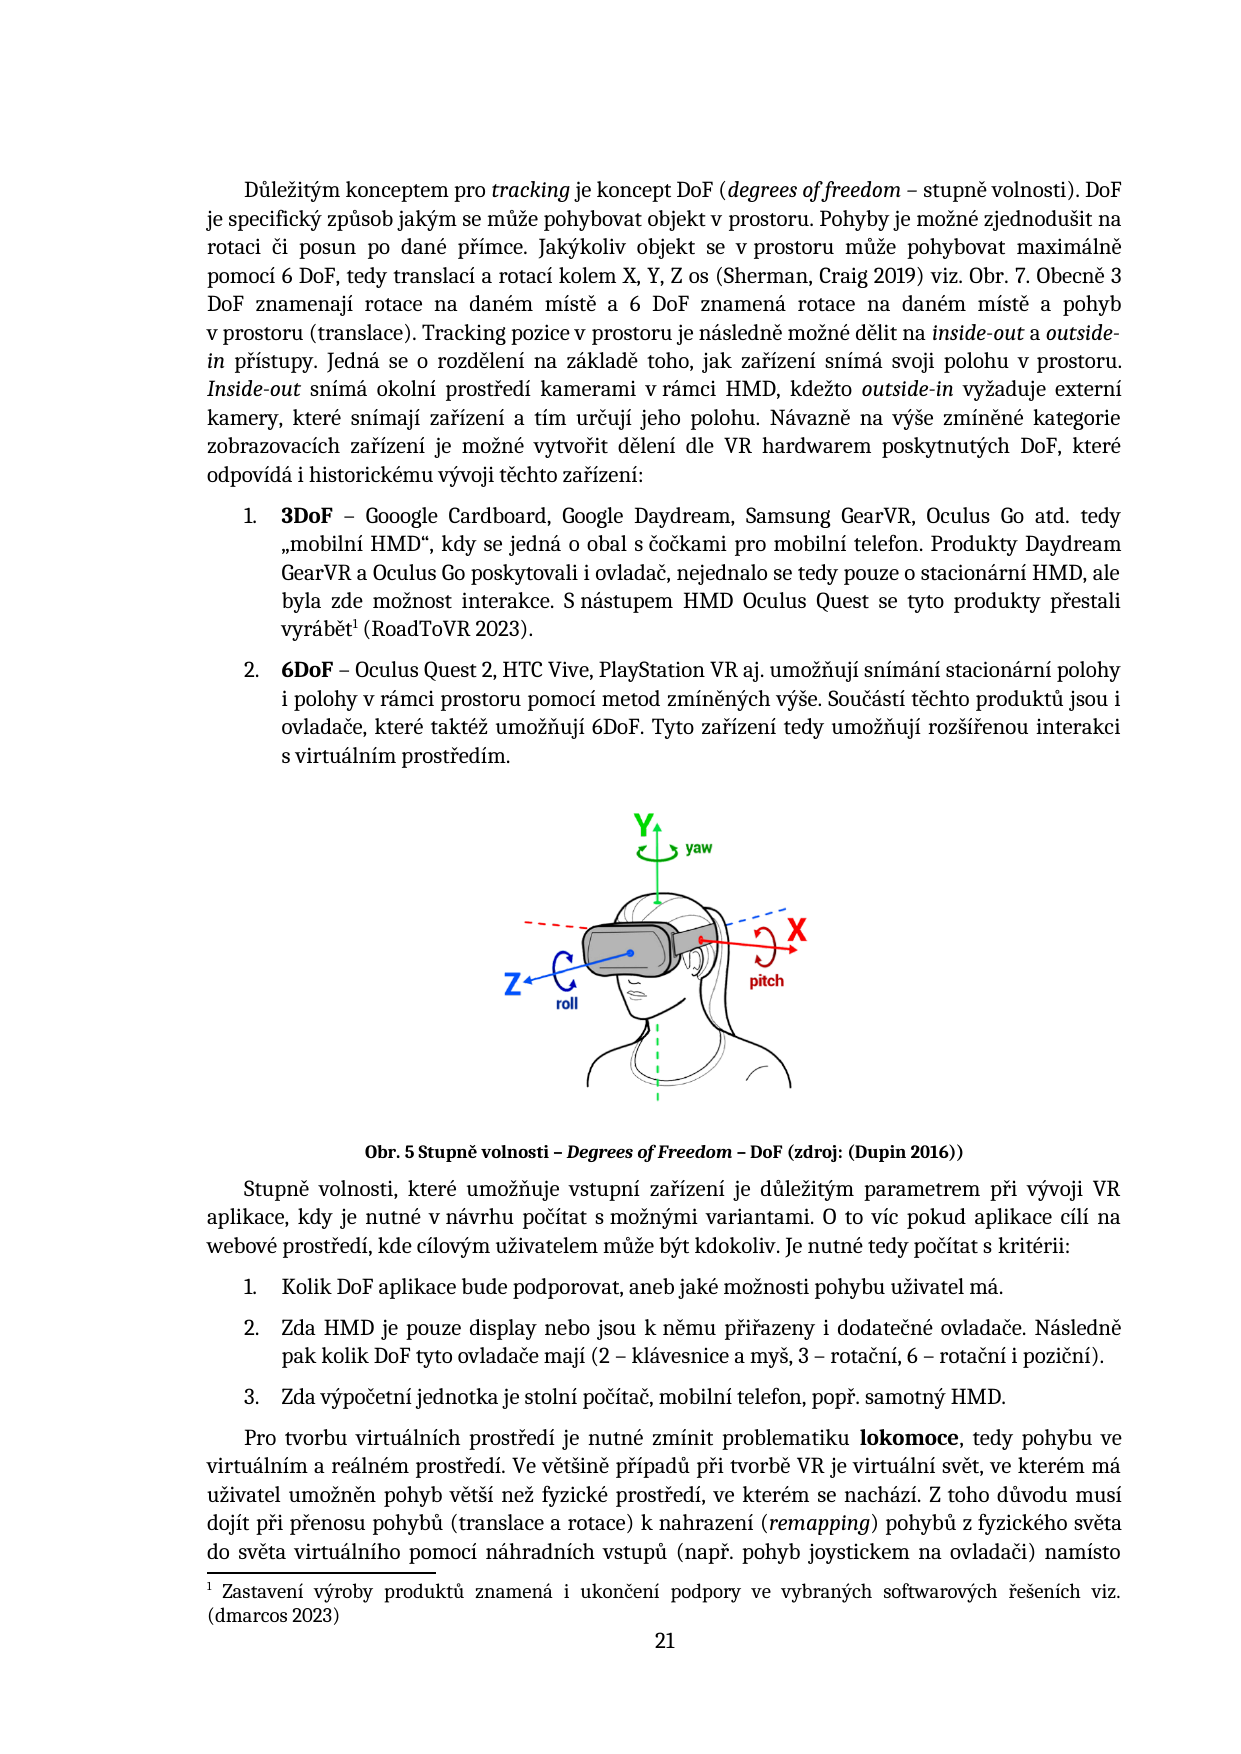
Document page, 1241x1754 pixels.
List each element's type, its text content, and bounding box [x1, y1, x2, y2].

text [207, 1425, 1122, 1565]
text Důležitým konceptem pro tracking je koncept DoF (degrees of freedom – stupně volnosti). DoF je specifický způsob jakým se může pohybovat objekt v prostoru. Pohyby je možné zjednodušit na rotaci či posun po dané přímce. Jakýkoliv objekt se v prostoru může pohybovat maximálně pomocí 6 DoF, tedy translací a rotací kolem X, Y, Z os (Sherman, Craig 2019) viz. Obr. 7. Obecně 3 DoF znamenají rotace na daném místě a 6 DoF znamená rotace na daném místě a pohyb v prostoru (translace). Tracking pozice v prostoru je následně možné dělit na inside-out a outside-in přístupy. Jedná se o rozdělení na základě toho, jak zařízení snímá svoji polohu v prostoru. Inside-out snímá okolní prostředí kamerami v rámci HMD, kdežto outside-in vyžaduje externí kamery, které snímají zařízení a tím určují jeho polohu. Návazně na výše zmíněné kategorie zobrazovacích zařízení je možné vytvořit dělení dle VR hardwarem poskytnutých DoF, které odpovídá i historickému vývoji těchto zařízení: [207, 177, 1122, 488]
list Zda HMD je pouze display nebo jsou k němu přiřazeny i dodatečné ovladače. Následně pak kolik DoF tyto ovladače mají (2 – klávesnice a myš, 3 – rotační, 6 – rotační i poziční). [244, 1314, 1122, 1369]
text Stupně volnosti, které umožňuje vstupní zařízení je důležitým parametrem při vývoji VR aplikace, kdy je nutné v návrhu počítat s možnými variantami. O to víc pokud aplikace cílí na webové prostředí, kde cílovým uživatelem může být kdokoliv. Je nutné tedy počítat s kritérii: [207, 1176, 1122, 1259]
list 6DoF – Oculus Quest 2, HTC Vive, PlayStation VR aj. umožňují snímání stacionární polohy i polohy v rámci prostoru pomocí metod zmíněných výše. Součástí těchto produktů jsou i ovladače, které taktéž umožňují 6DoF. Tyto zařízení tedy umožňují rozšířenou interakci s virtuálním prostředím. [244, 657, 1122, 769]
picture [352, 783, 977, 1128]
list Zda výpočetní jednotka je stolní počítač, mobilní telefon, popř. samotný HMD. [244, 1384, 1122, 1410]
list Kolik DoF aplikace bude podporovat, aneb jaké možnosti pohybu uživatel má. [244, 1273, 1122, 1300]
list 3DoF – Gooogle Cardboard, Google Daydream, Samsung GearVR, Oculus Go atd. tedy „mobilní HMD“, kdy se jedná o obal s čočkami pro mobilní telefon. Produkty Daydream GearVR a Oculus Go poskytovali i ovladač, nejednalo se tedy pouze o stacionární HMD, ale byla zde možnost interakce. S nástupem HMD Oculus Quest se tyto produkty přestali vyrábět (RoadToVR 2023). [244, 502, 1122, 643]
